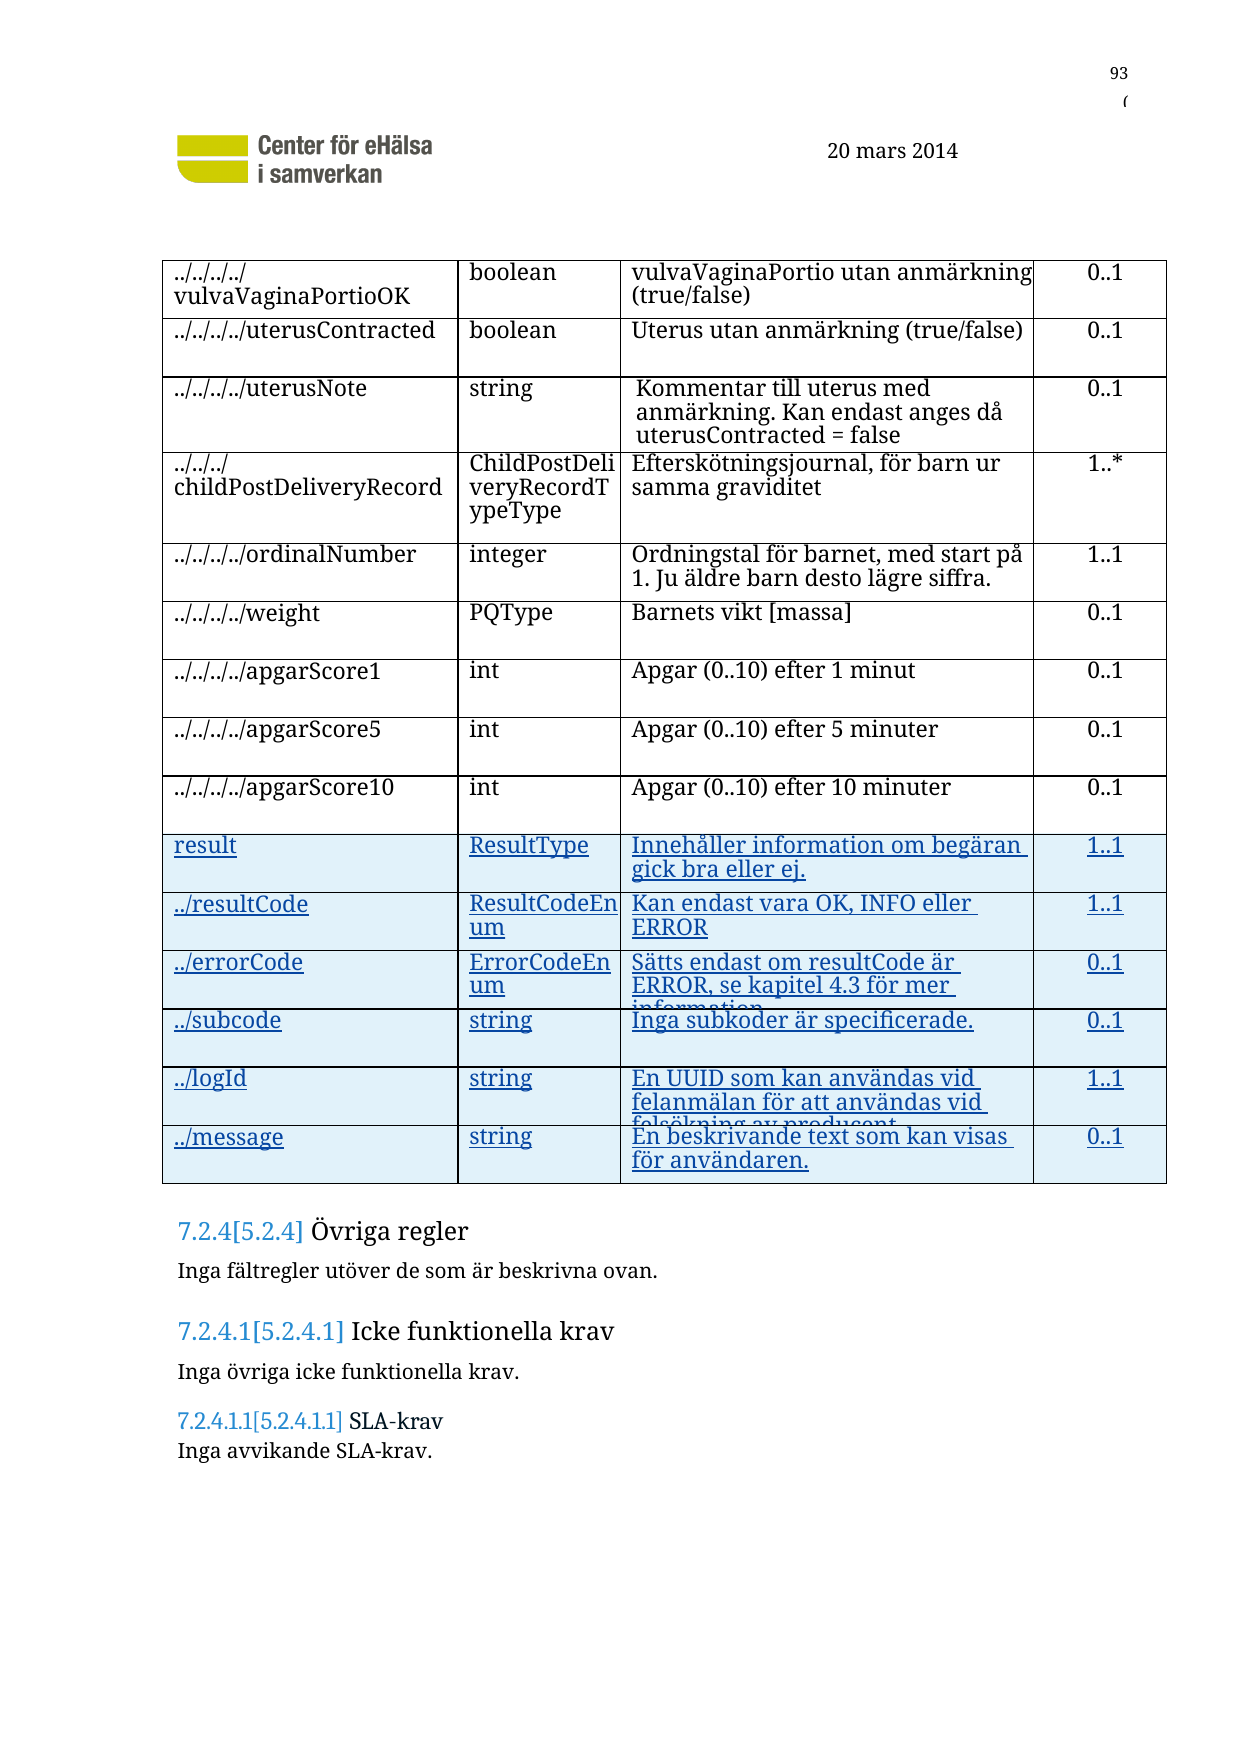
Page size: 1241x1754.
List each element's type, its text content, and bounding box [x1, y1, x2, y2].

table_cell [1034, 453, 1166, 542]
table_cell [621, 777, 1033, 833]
subtitle Icke funktionella krav [177, 1314, 1081, 1348]
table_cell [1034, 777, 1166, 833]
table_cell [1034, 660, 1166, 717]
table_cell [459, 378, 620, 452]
subtitle Övriga regler [177, 1213, 1081, 1247]
text Inga fältregler utöver de som är beskrivna ovan. [177, 1256, 1081, 1285]
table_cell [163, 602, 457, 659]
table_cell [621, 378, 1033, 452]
text Inga avvikande SLA-krav. [177, 1436, 1081, 1465]
picture [177, 135, 432, 183]
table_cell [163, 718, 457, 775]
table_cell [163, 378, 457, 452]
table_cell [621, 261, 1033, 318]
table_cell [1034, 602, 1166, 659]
subtitle SLA-krav [177, 1406, 1081, 1436]
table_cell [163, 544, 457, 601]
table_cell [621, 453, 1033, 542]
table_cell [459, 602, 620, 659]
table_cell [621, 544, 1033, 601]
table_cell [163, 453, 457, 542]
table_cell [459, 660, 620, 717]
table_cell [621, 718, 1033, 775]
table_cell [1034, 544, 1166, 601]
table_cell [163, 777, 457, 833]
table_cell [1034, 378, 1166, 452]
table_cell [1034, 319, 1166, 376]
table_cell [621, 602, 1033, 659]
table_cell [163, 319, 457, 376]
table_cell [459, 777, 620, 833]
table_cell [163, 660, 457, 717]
text Inga övriga icke funktionella krav. [177, 1356, 1081, 1386]
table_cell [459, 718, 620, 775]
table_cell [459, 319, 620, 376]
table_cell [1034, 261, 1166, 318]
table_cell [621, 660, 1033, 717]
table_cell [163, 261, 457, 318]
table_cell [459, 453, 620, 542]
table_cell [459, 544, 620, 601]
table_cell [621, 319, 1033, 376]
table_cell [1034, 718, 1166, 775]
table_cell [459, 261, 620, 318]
